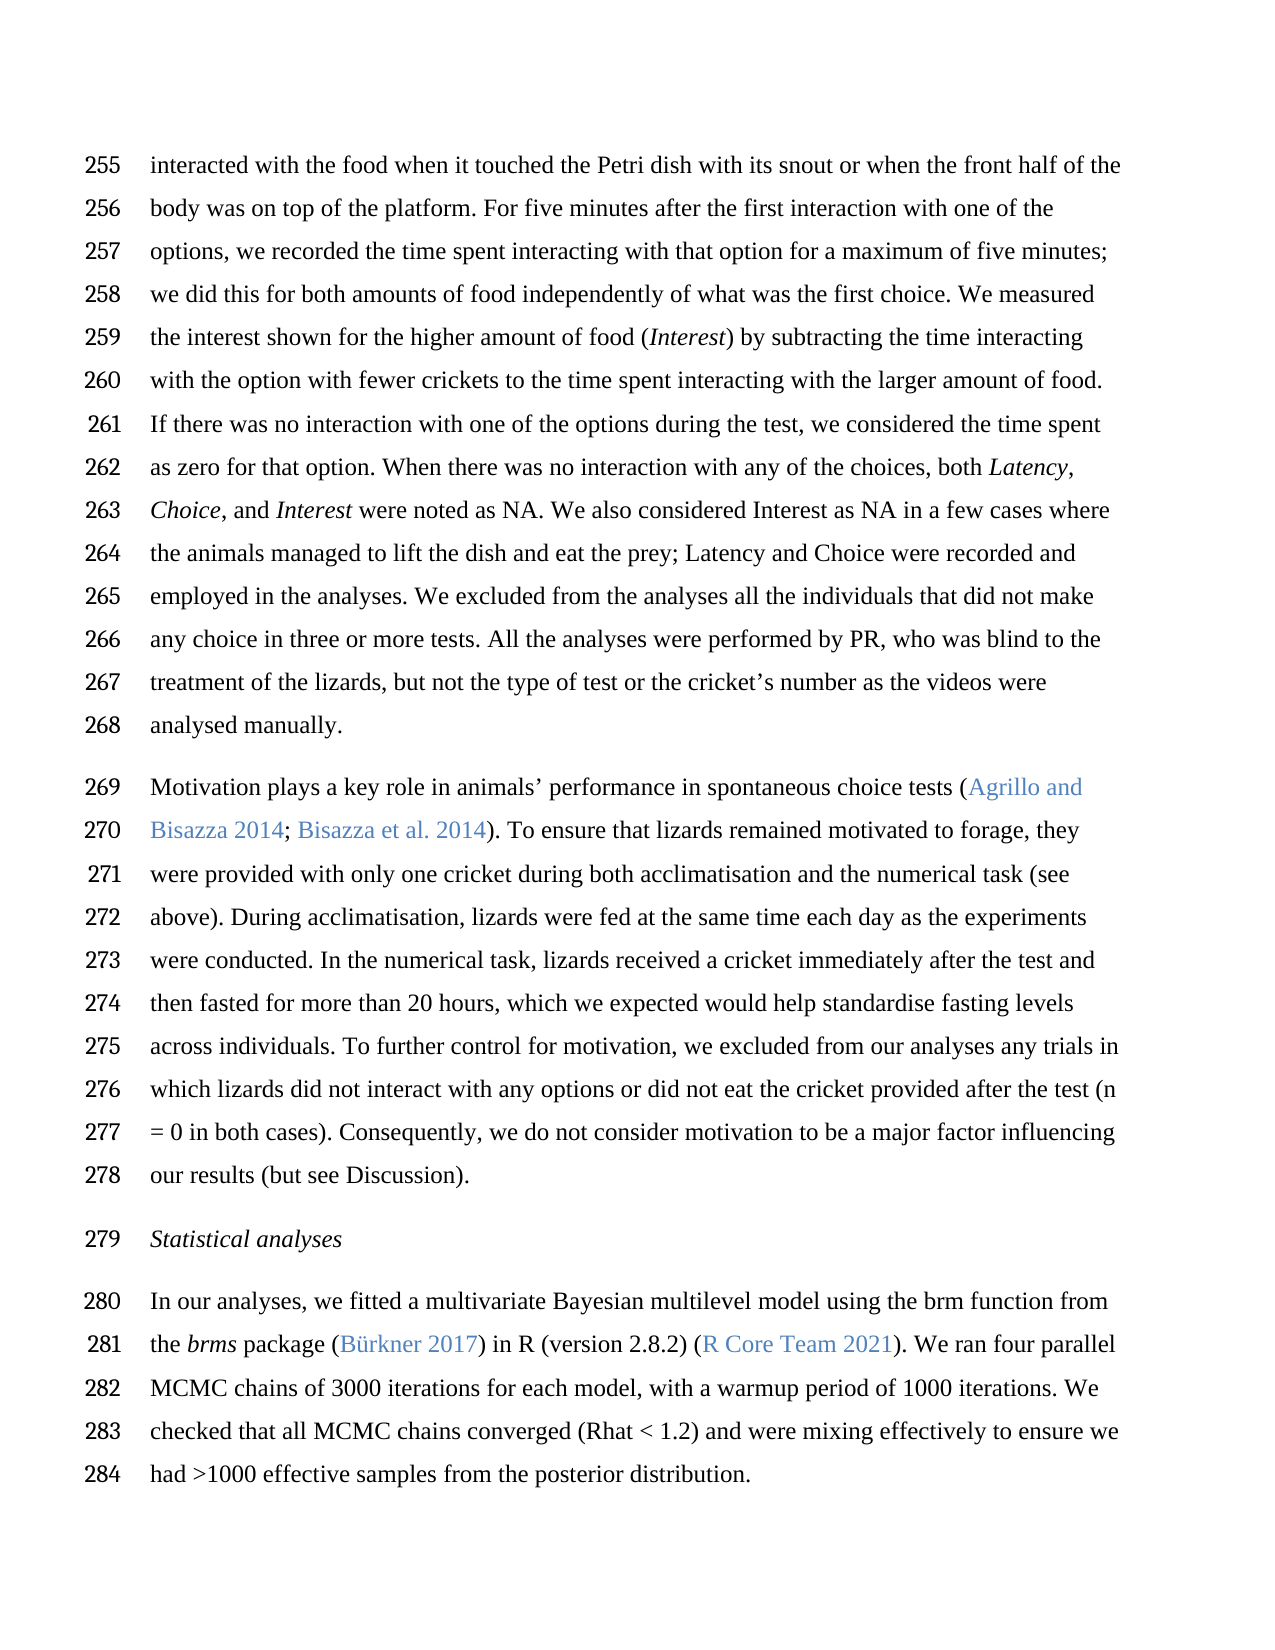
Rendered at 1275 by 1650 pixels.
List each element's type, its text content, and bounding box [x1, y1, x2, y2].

text Motivation plays a key role in animals’ performance in spontaneous choice tests (Agrillo and Bisazza 2014; Bisazza et al. 2014). To ensure that lizards remained motivated to forage, they were provided with only one cricket during both acclimatisation and the numerical task (see above). During acclimatisation, lizards were fed at the same time each day as the experiments were conducted. In the numerical task, lizards received a cricket immediately after the test and then fasted for more than 20 hours, which we expected would help standardise fasting levels across individuals. To further control for motivation, we excluded from our analyses any trials in which lizards did not interact with any options or did not eat the cricket provided after the test (n = 0 in both cases). Consequently, we do not consider motivation to be a major factor influencing our results (but see Discussion). [150, 772, 1125, 1189]
text In our analyses, we fitted a multivariate Bayesian multilevel model using the brm function from the brms package (Bürkner 2017) in R (version 2.8.2) (R Core Team 2021). We ran four parallel MCMC chains of 3000 iterations for each model, with a warmup period of 1000 iterations. We checked that all MCMC chains converged (Rhat < 1.2) and were mixing effectively to ensure we had >1000 effective samples from the posterior distribution. [150, 1286, 1125, 1488]
subtitle Statistical analyses [150, 1224, 1125, 1253]
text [150, 150, 1125, 739]
